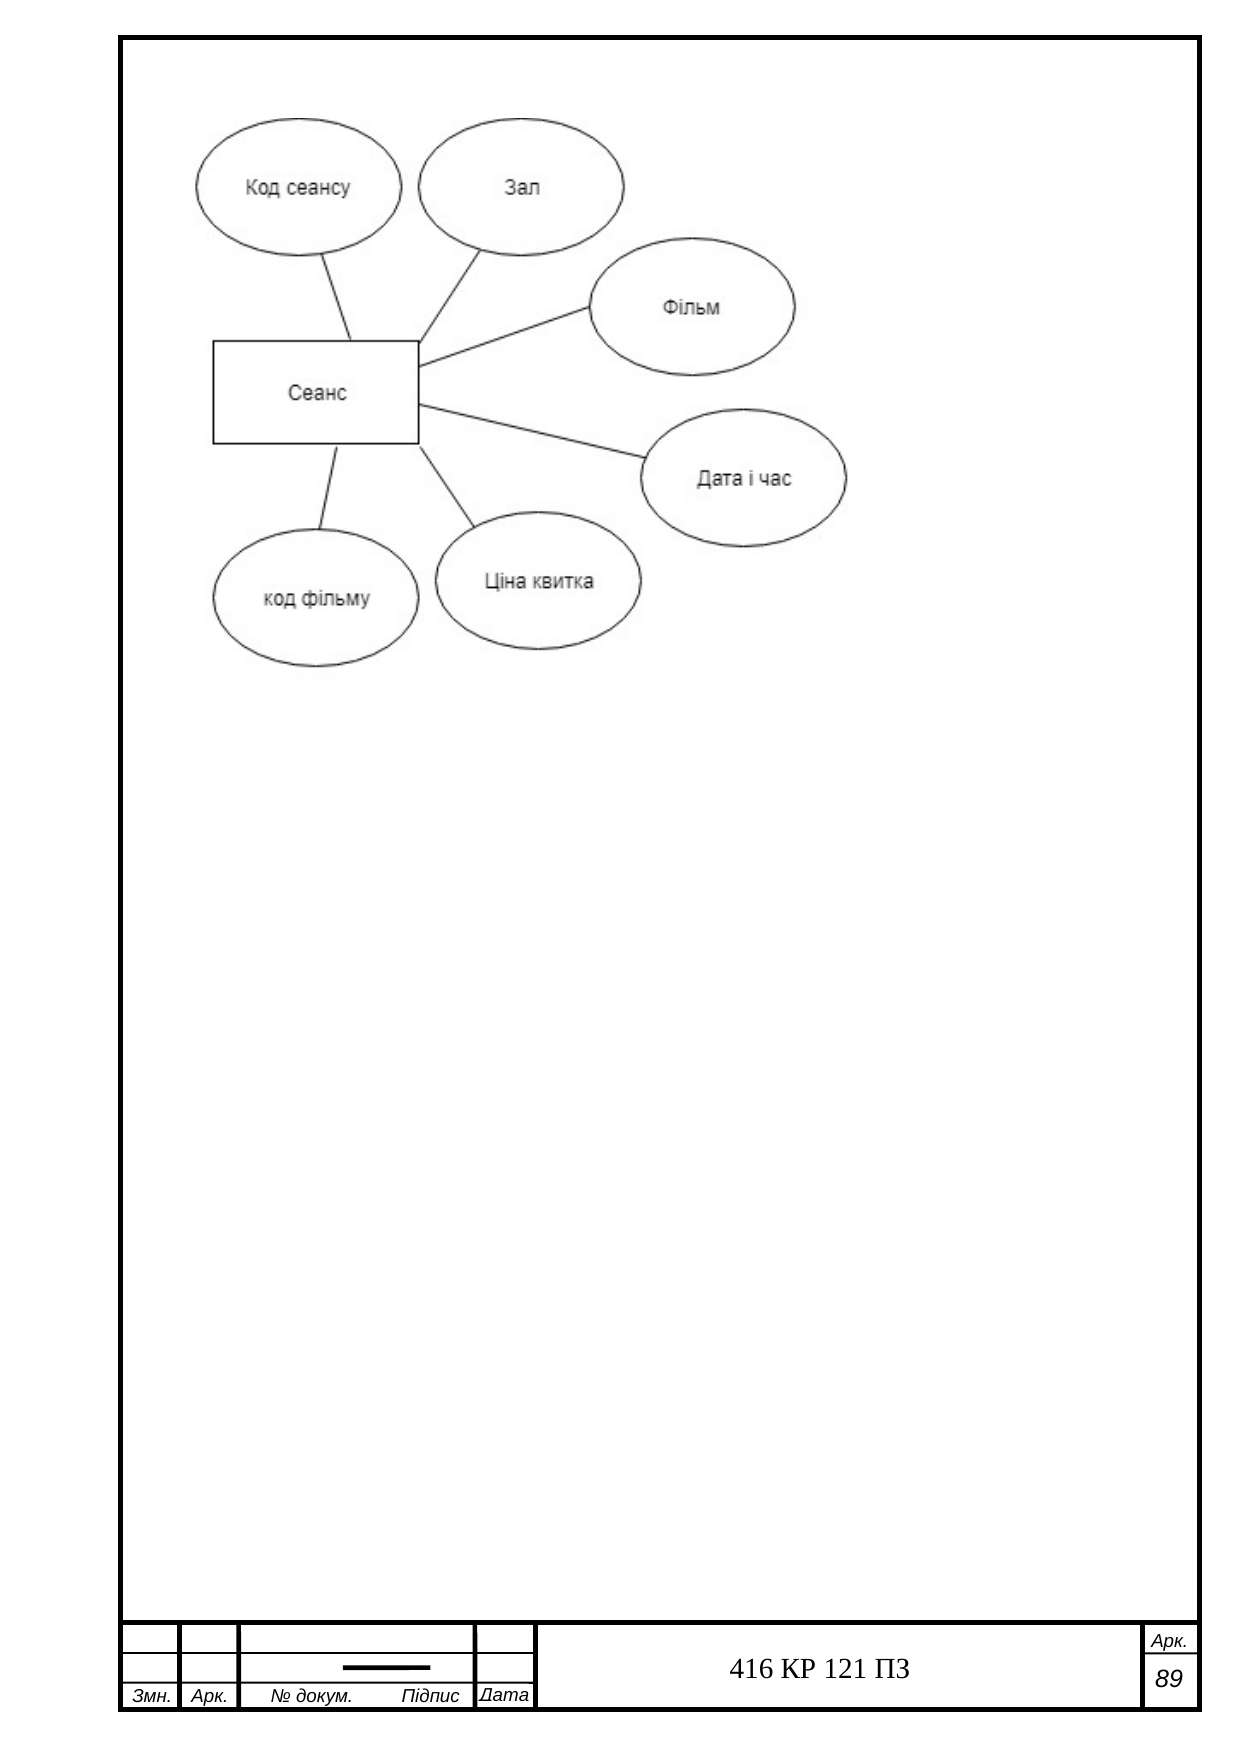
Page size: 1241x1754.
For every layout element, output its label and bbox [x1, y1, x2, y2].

picture [177, 118, 868, 729]
